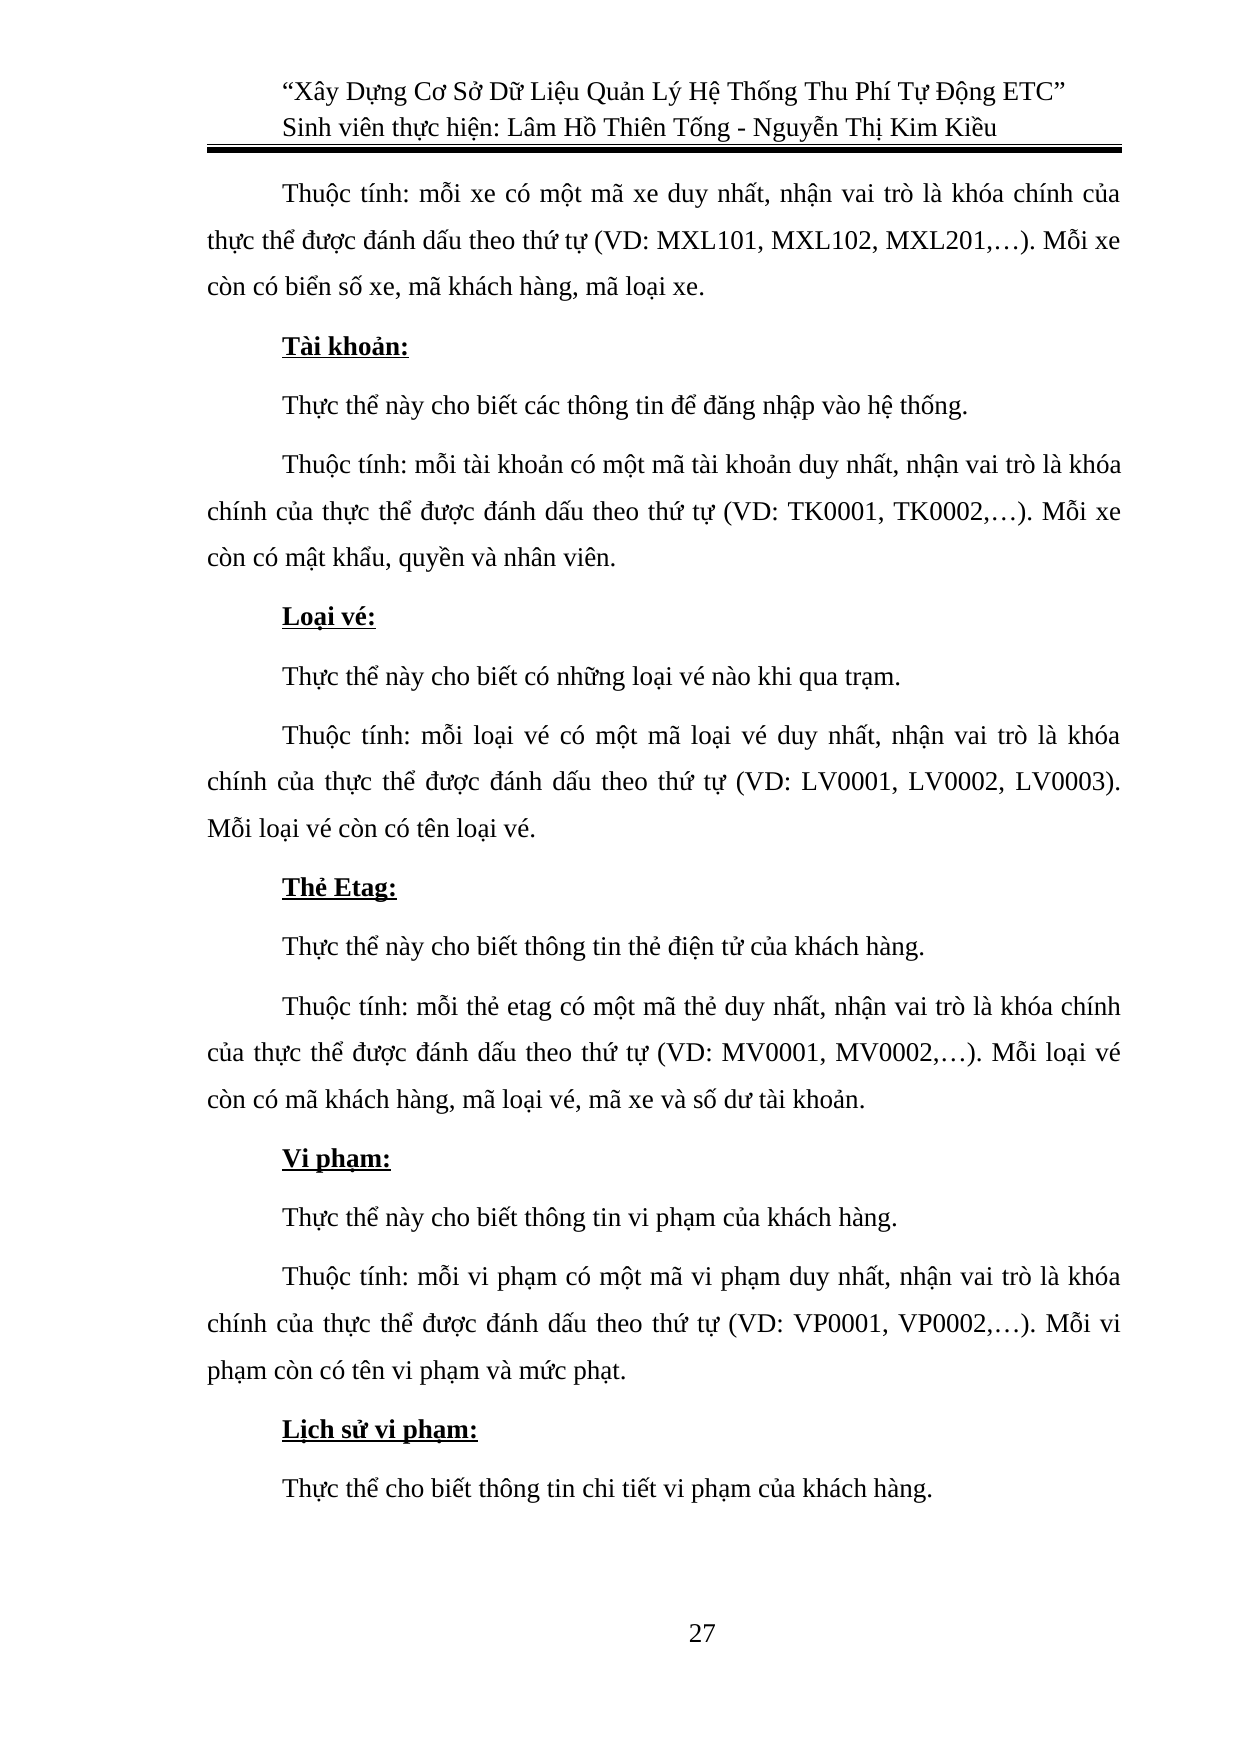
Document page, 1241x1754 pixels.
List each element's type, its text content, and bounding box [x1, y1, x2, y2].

text Thực thể này cho biết có những loại vé nào khi qua trạm. [207, 660, 1122, 691]
text Tài khoản: [207, 330, 1122, 361]
text Thực thể này cho biết thông tin thẻ điện tử của khách hàng. [207, 931, 1122, 962]
text Thuộc tính: mỗi vi phạm có một mã vi phạm duy nhất, nhận vai trò là khóa chính của thực thể được đánh dấu theo thứ tự (VD: VP0001, VP0002,…). Mỗi vi phạm còn có tên vi phạm và mức phạt. [207, 1261, 1122, 1385]
text Thực thể này cho biết các thông tin để đăng nhập vào hệ thống. [207, 389, 1122, 420]
text Thuộc tính: mỗi tài khoản có một mã tài khoản duy nhất, nhận vai trò là khóa chính của thực thể được đánh dấu theo thứ tự (VD: TK0001, TK0002,…). Mỗi xe còn có mật khẩu, quyền và nhân viên. [207, 448, 1122, 572]
text Thuộc tính: mỗi xe có một mã xe duy nhất, nhận vai trò là khóa chính của thực thể được đánh dấu theo thứ tự (VD: MXL101, MXL102, MXL201,…). Mỗi xe còn có biển số xe, mã khách hàng, mã loại xe. [207, 177, 1122, 302]
text Lịch sử vi phạm: [207, 1413, 1122, 1444]
text Loại vé: [207, 601, 1122, 632]
text Thuộc tính: mỗi thẻ etag có một mã thẻ duy nhất, nhận vai trò là khóa chính của thực thể được đánh dấu theo thứ tự (VD: MV0001, MV0002,…). Mỗi loại vé còn có mã khách hàng, mã loại vé, mã xe và số dư tài khoản. [207, 990, 1122, 1114]
text Thẻ Etag: [207, 871, 1122, 902]
text Thực thể này cho biết thông tin vi phạm của khách hàng. [207, 1201, 1122, 1232]
text Thuộc tính: mỗi loại vé có một mã loại vé duy nhất, nhận vai trò là khóa chính của thực thể được đánh dấu theo thứ tự (VD: LV0001, LV0002, LV0003). Mỗi loại vé còn có tên loại vé. [207, 719, 1122, 843]
text Thực thể cho biết thông tin chi tiết vi phạm của khách hàng. [207, 1472, 1122, 1503]
text Vi phạm: [207, 1142, 1122, 1173]
